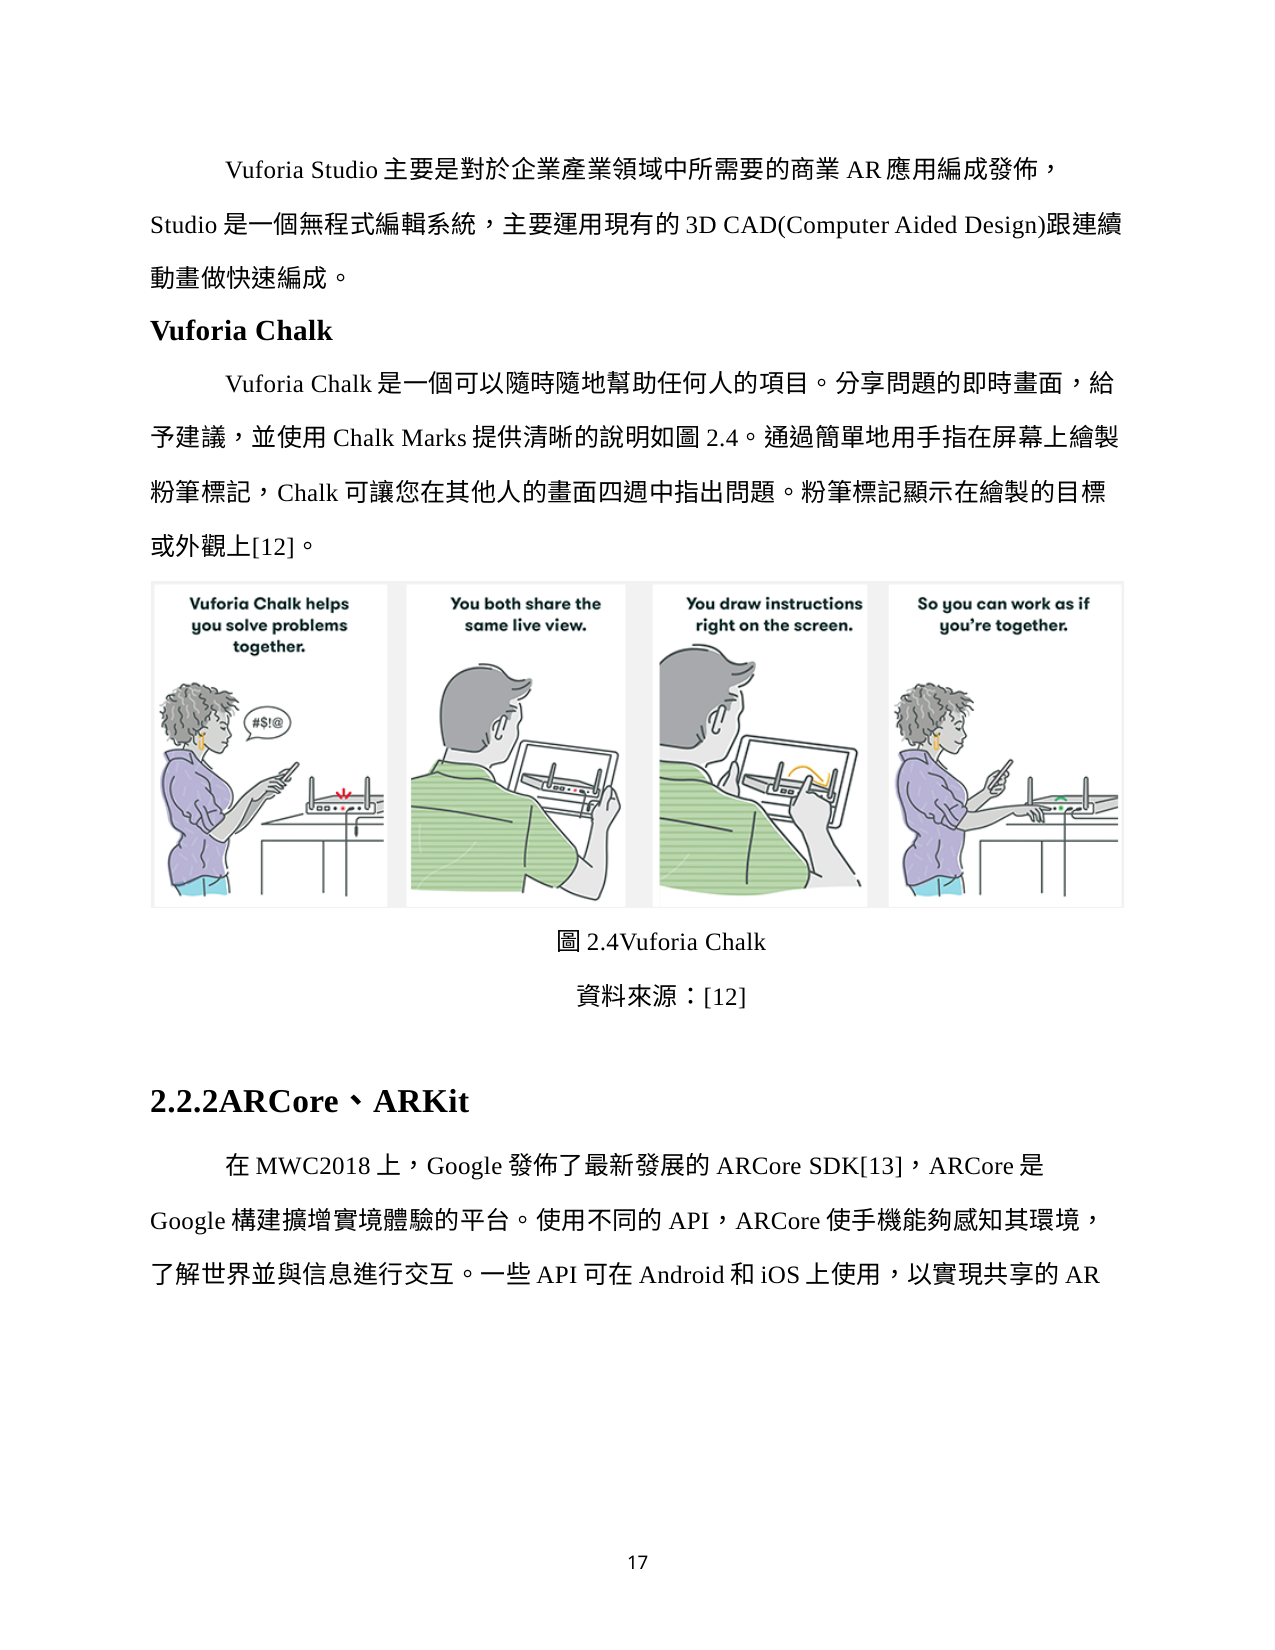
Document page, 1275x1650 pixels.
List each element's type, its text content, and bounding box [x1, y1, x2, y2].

text Vuforia Chalk是一個可以隨時隨地幫助任何人的項目。分享問題的即時畫面，給予建議，並使用Chalk Marks提供清晰的說明如圖2.4。通過簡單地用手指在屏幕上繪製粉筆標記，Chalk可讓您在其他人的畫面四週中指出問題。粉筆標記顯示在繪製的目標或外觀上[12]。 [150, 363, 1125, 563]
text 資料來源：[12] [150, 976, 1125, 1012]
text Vuforia Chalk [150, 313, 1125, 347]
text 圖2.4Vuforia Chalk [150, 922, 1125, 958]
picture [150, 581, 1125, 908]
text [150, 1146, 1125, 1291]
text 2.2.2ARCore、ARKit [150, 1073, 1125, 1122]
text Vuforia Studio主要是對於企業產業領域中所需要的商業AR應用編成發佈，Studio是一個無程式編輯系統，主要運用現有的3D CAD(Computer Aided Design)跟連續動畫做快速編成。 [150, 150, 1125, 295]
